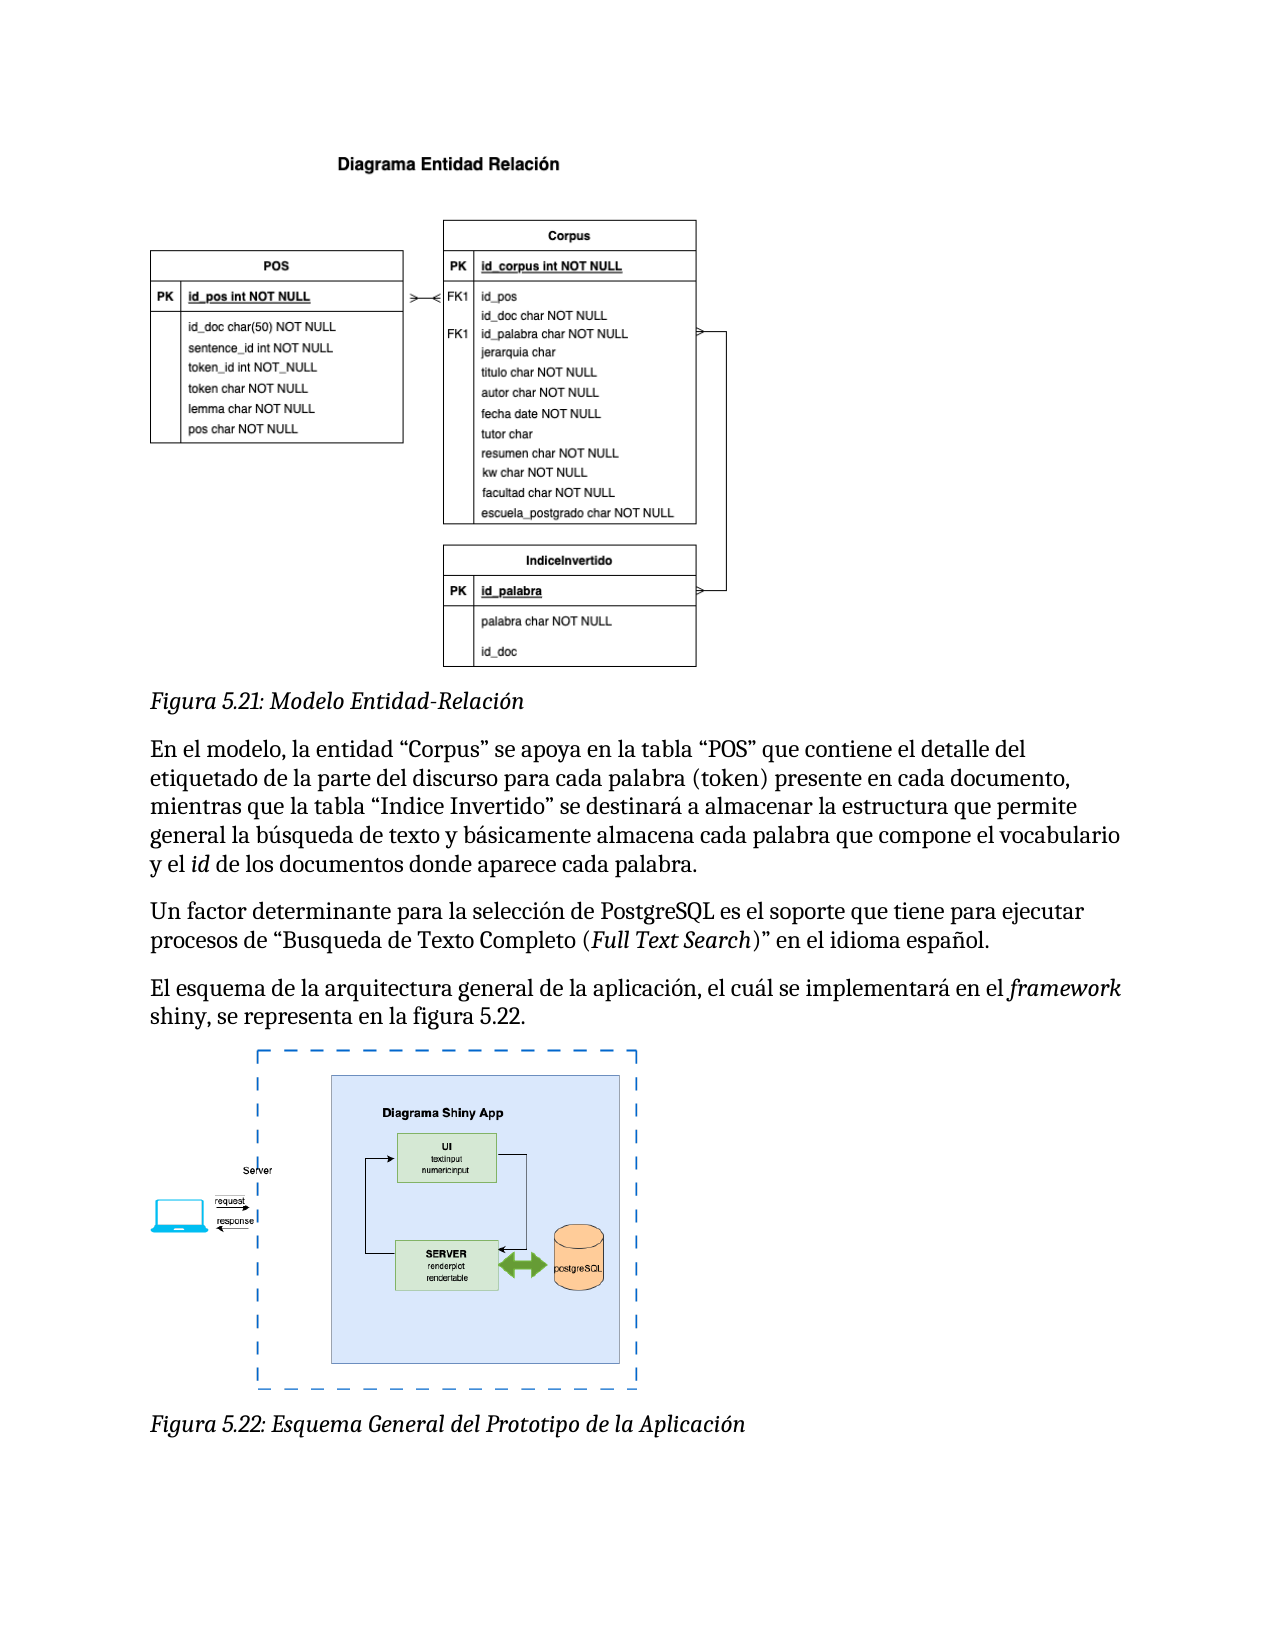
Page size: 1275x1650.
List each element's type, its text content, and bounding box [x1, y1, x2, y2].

text En el modelo, la entidad “Corpus” se apoya en la tabla “POS” que contiene el detalle del etiquetado de la parte del discurso para cada palabra (token) presente en cada documento, mientras que la tabla “Indice Invertido” se destinará a almacenar la estructura que permite general la búsqueda de texto y básicamente almacena cada palabra que compone el vocabulario y el id de los documentos donde aparece cada palabra. [150, 735, 1125, 878]
text Figura 5.21: Modelo Entidad-Relación [150, 687, 1125, 716]
picture [150, 1049, 638, 1390]
text Un factor determinante para la selección de PostgreSQL es el soporte que tiene para ejecutar procesos de “Busqueda de Texto Completo (Full Text Search)” en el idioma español. [150, 897, 1125, 955]
picture [150, 150, 736, 667]
text El esquema de la arquitectura general de la aplicación, el cuál se implementará en el framework shiny, se representa en la figura 5.22. [150, 973, 1125, 1031]
text Figura 5.22: Esquema General del Prototipo de la Aplicación [150, 1410, 1125, 1439]
